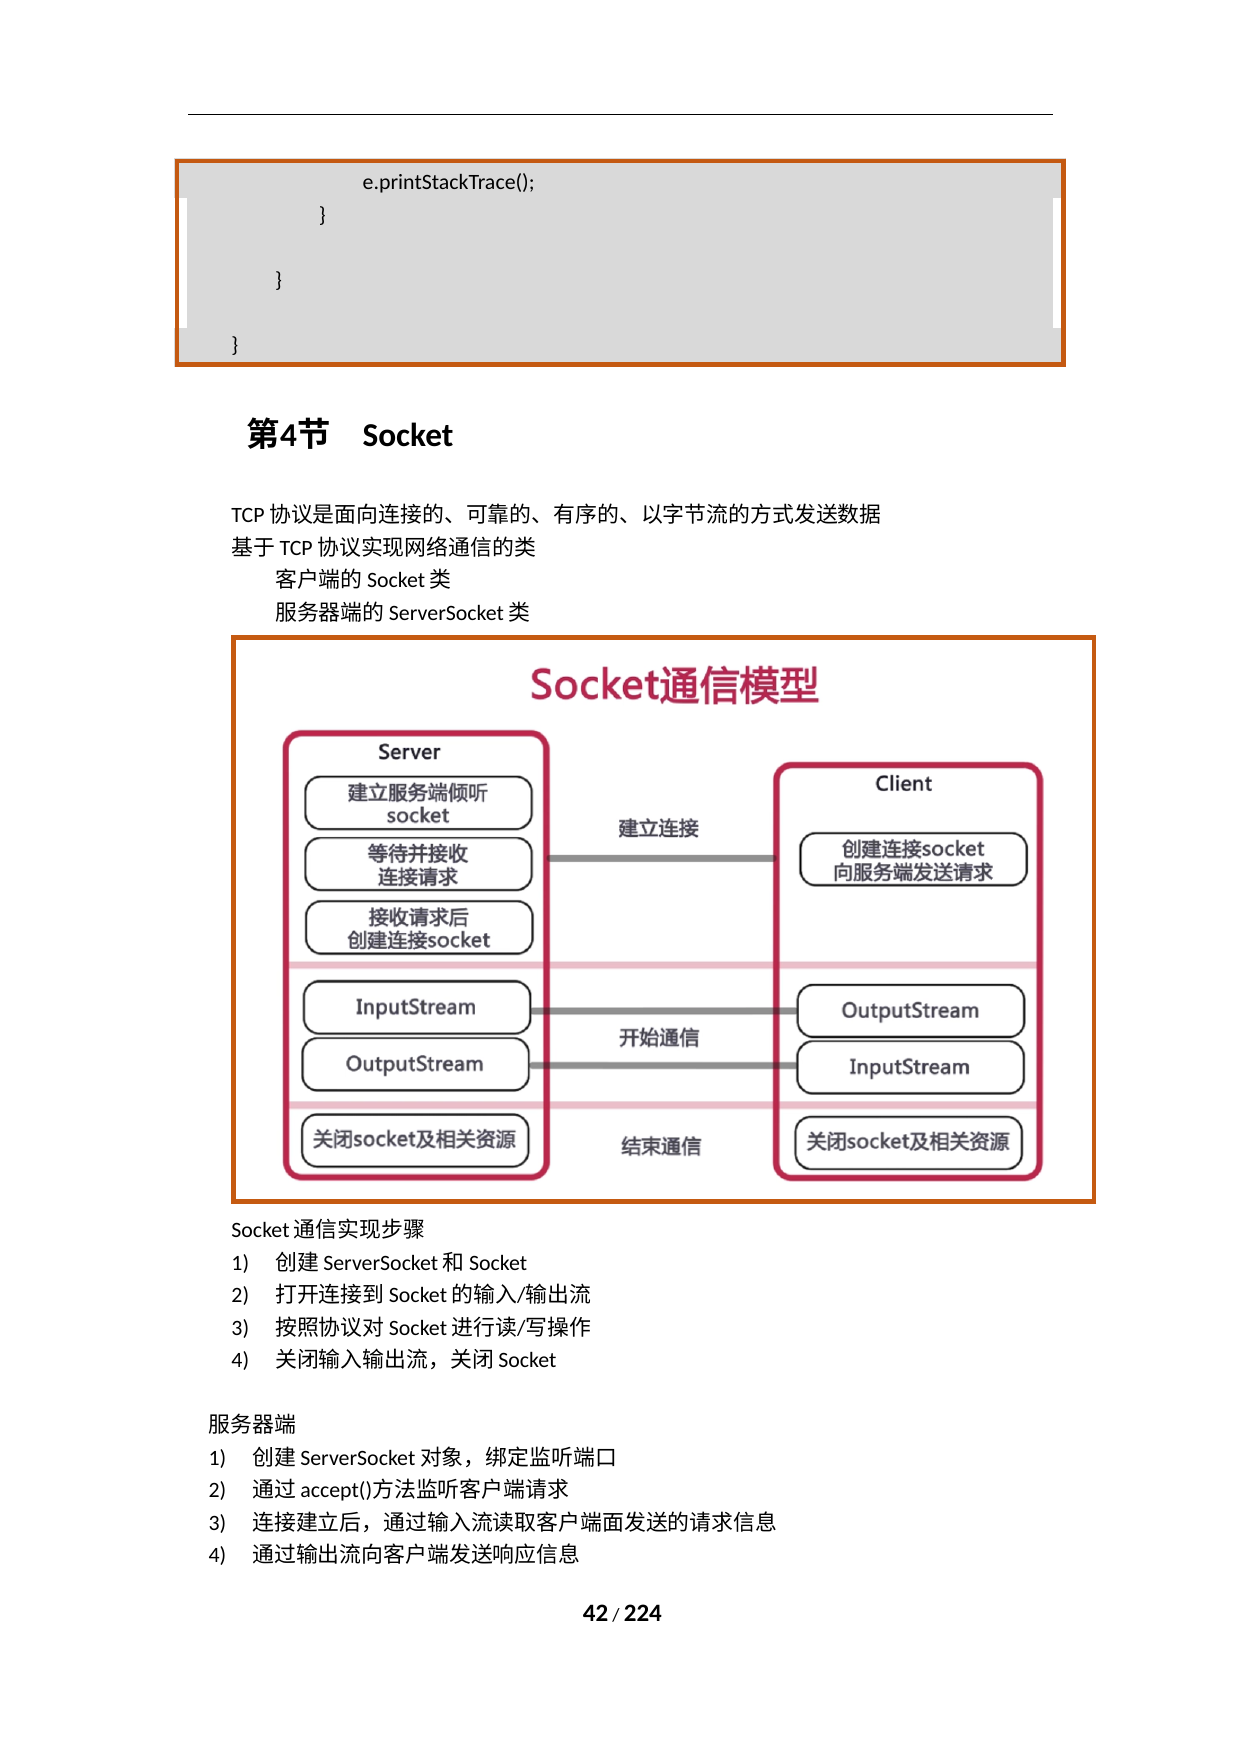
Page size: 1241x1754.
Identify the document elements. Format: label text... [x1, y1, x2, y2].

list 连接建立后，通过输入流读取客户端面发送的请求信息 [208, 1504, 1053, 1537]
list 创建ServerSocket对象，绑定监听端口 [208, 1439, 1053, 1472]
picture [236, 640, 1092, 1199]
list 关闭输入输出流，关闭Socket [231, 1342, 1053, 1374]
text TCP协议是面向连接的、可靠的、有序的、以字节流的方式发送数据 [187, 497, 1053, 529]
text e.printStackTrace(); [179, 163, 1061, 198]
list 创建ServerSocket和Socket [231, 1244, 1053, 1277]
list 打开连接到Socket的输入/输出流 [231, 1277, 1053, 1309]
text 基于TCP协议实现网络通信的类 [187, 529, 1053, 562]
text } [187, 263, 1053, 295]
text 服务器端 [187, 1407, 1053, 1439]
text } [179, 321, 1061, 362]
text } [187, 198, 1053, 230]
text 客户端的Socket类 [187, 562, 1053, 594]
text 服务器端的ServerSocket类 [187, 594, 1053, 627]
text Socket [247, 399, 1053, 464]
list 按照协议对Socket进行读/写操作 [231, 1309, 1053, 1342]
text Socket通信实现步骤 [187, 1212, 1053, 1244]
list 通过accept()方法监听客户端请求 [208, 1472, 1053, 1504]
list 通过输出流向客户端发送响应信息 [208, 1537, 1053, 1569]
